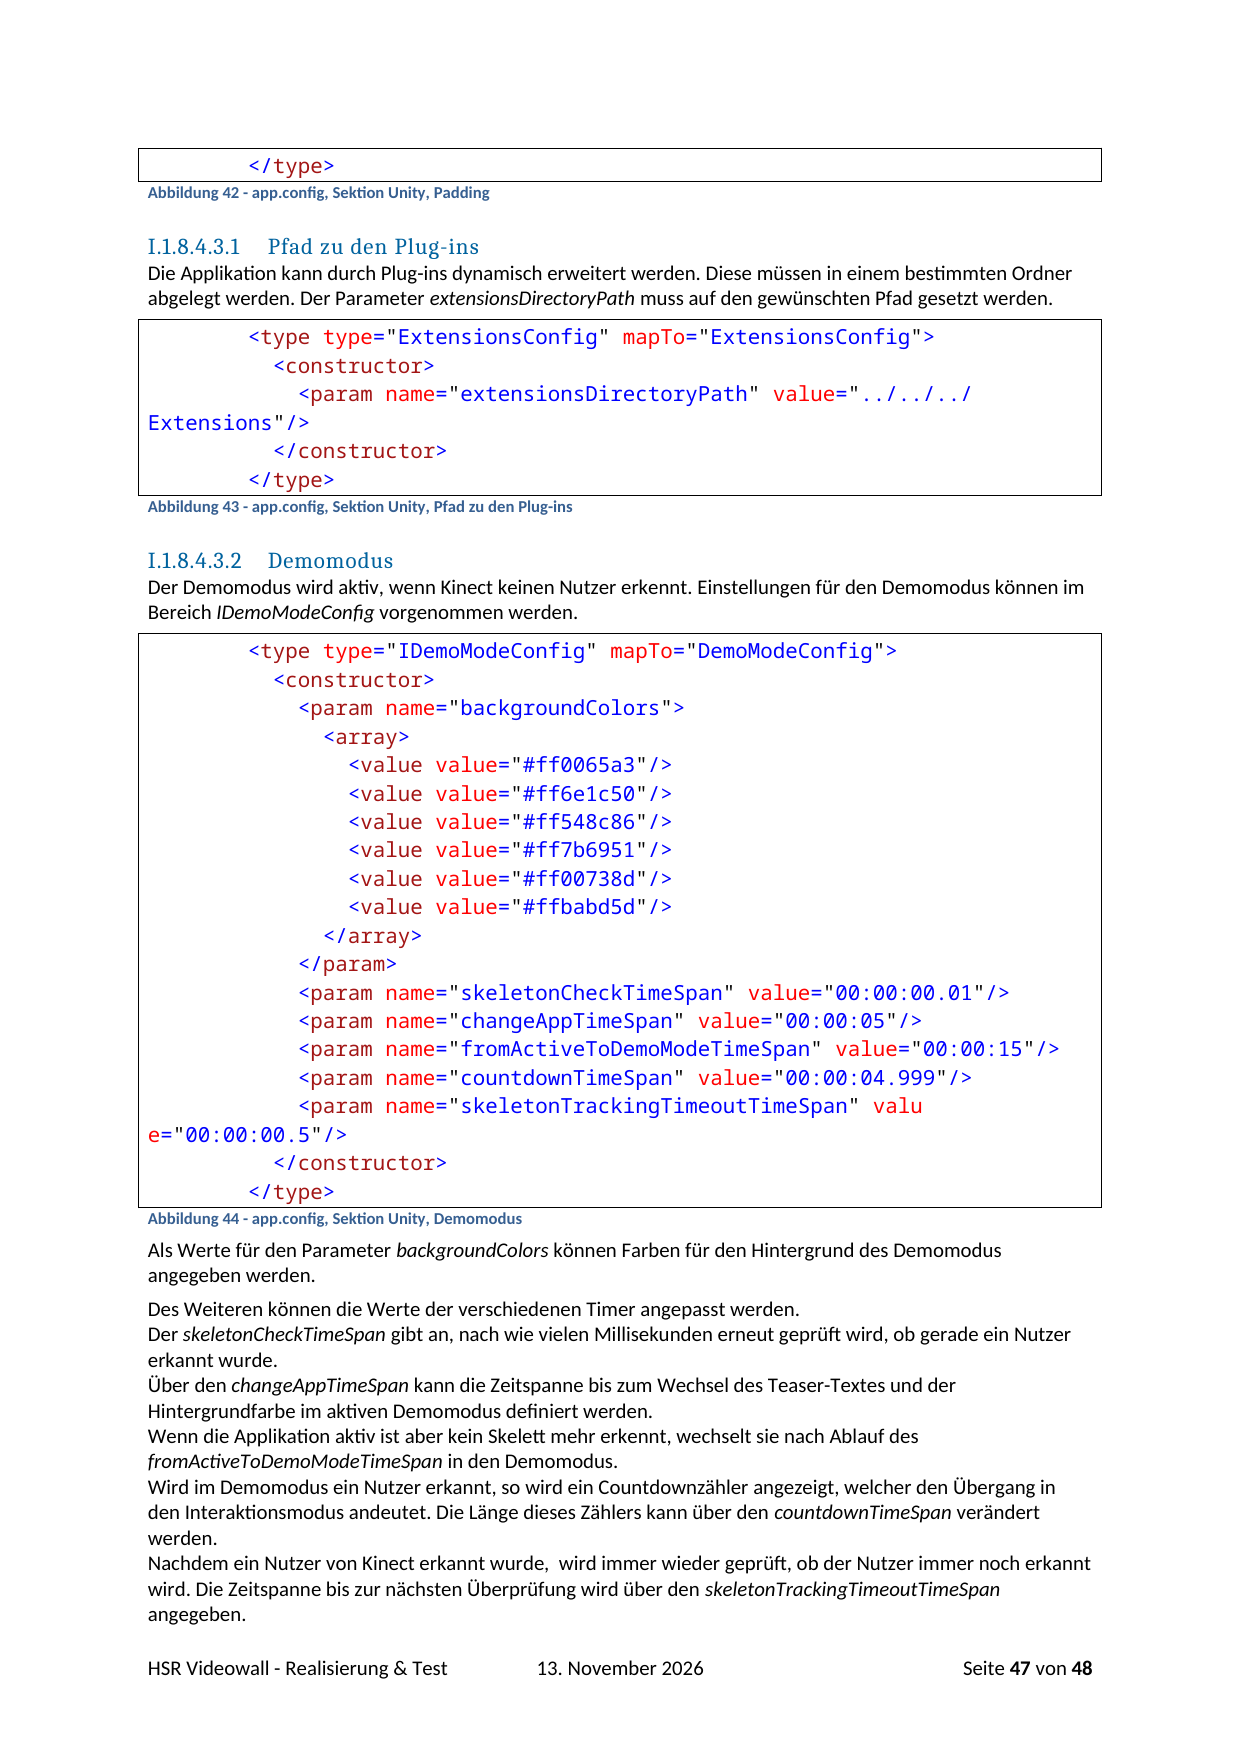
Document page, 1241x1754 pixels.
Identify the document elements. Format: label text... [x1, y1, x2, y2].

text <value value="#ff6e1c50"/> [148, 779, 1093, 807]
text <param name="fromActiveToDemoModeTimeSpan" value="00:00:15"/> [148, 1034, 1093, 1063]
text </type> [139, 462, 1101, 495]
text <param name="skeletonTrackingTimeoutTimeSpan" value="00:00:00.5"/> [148, 1091, 1093, 1148]
text <constructor> [148, 351, 1093, 379]
text Abbildung 44 - app.config, Sektion Unity, Demomodus [148, 1208, 1093, 1229]
text <value value="#ff00738d"/> [148, 864, 1093, 892]
text </constructor> [148, 1148, 1093, 1174]
text Der Demomodus wird aktiv, wenn Kinect keinen Nutzer erkennt. Einstellungen für den Demomodus können im Bereich IDemoModeConfig vorgenommen werden. [148, 574, 1093, 625]
text <param name="extensionsDirectoryPath" value="../../../Extensions"/> [148, 379, 1093, 436]
text <param name="skeletonCheckTimeSpan" value="00:00:00.01"/> [148, 978, 1093, 1006]
subtitle Pfad zu den Plug-ins [148, 234, 1093, 260]
text <value value="#ff0065a3"/> [148, 750, 1093, 779]
text Abbildung 43 - app.config, Sektion Unity, Pfad zu den Plug-ins [148, 496, 1093, 517]
text </type> [139, 149, 1101, 181]
text Als Werte für den Parameter backgroundColors können Farben für den Hintergrund des Demomodus angegeben werden. [148, 1237, 1093, 1288]
text <constructor> [148, 665, 1093, 693]
text <param name="backgroundColors"> [148, 693, 1093, 722]
text Abbildung 42 - app.config, Sektion Unity, Padding [148, 182, 1093, 203]
text Die Applikation kann durch Plug-ins dynamisch erweitert werden. Diese müssen in einem bestimmten Ordner abgelegt werden. Der Parameter extensionsDirectoryPath muss auf den gewünschten Pfad gesetzt werden. [148, 260, 1093, 311]
text <value value="#ff7b6951"/> [148, 836, 1093, 864]
text <value value="#ffbabd5d"/> [148, 892, 1093, 921]
text <type type="ExtensionsConfig" mapTo="ExtensionsConfig"> [139, 320, 1101, 351]
text </type> [139, 1174, 1101, 1207]
text <value value="#ff548c86"/> [148, 807, 1093, 836]
text <array> [148, 722, 1093, 750]
text <param name="countdownTimeSpan" value="00:00:04.999"/> [148, 1063, 1093, 1091]
subtitle Demomodus [148, 548, 1093, 574]
text </array> [148, 921, 1093, 949]
text <type type="IDemoModeConfig" mapTo="DemoModeConfig"> [139, 634, 1101, 665]
text <param name="changeAppTimeSpan" value="00:00:05"/> [148, 1006, 1093, 1034]
text Des Weiteren können die Werte der verschiedenen Timer angepasst werden. Der skeletonCheckTimeSpan gibt an, nach wie vielen Millisekunden erneut geprüft wird, ob gerade ein Nutzer erkannt wurde. Über den changeAppTimeSpan kann die Zeitspanne bis zum Wechsel des Teaser-Textes und der Hintergrundfarbe im aktiven Demomodus definiert werden. Wenn die Applikation aktiv ist aber kein Skelett mehr erkennt, wechselt sie nach Ablauf des fromActiveToDemoModeTimeSpan in den Demomodus. Wird im Demomodus ein Nutzer erkannt, so wird ein Countdownzähler angezeigt, welcher den Übergang in den Interaktionsmodus andeutet. Die Länge dieses Zählers kann über den countdownTimeSpan verändert werden. Nachdem ein Nutzer von Kinect erkannt wurde, wird immer wieder geprüft, ob der Nutzer immer noch erkannt wird. Die Zeitspanne bis zur nächsten Überprüfung wird über den skeletonTrackingTimeoutTimeSpan angegeben. [148, 1296, 1093, 1627]
text </constructor> [148, 436, 1093, 462]
text </param> [148, 949, 1093, 978]
